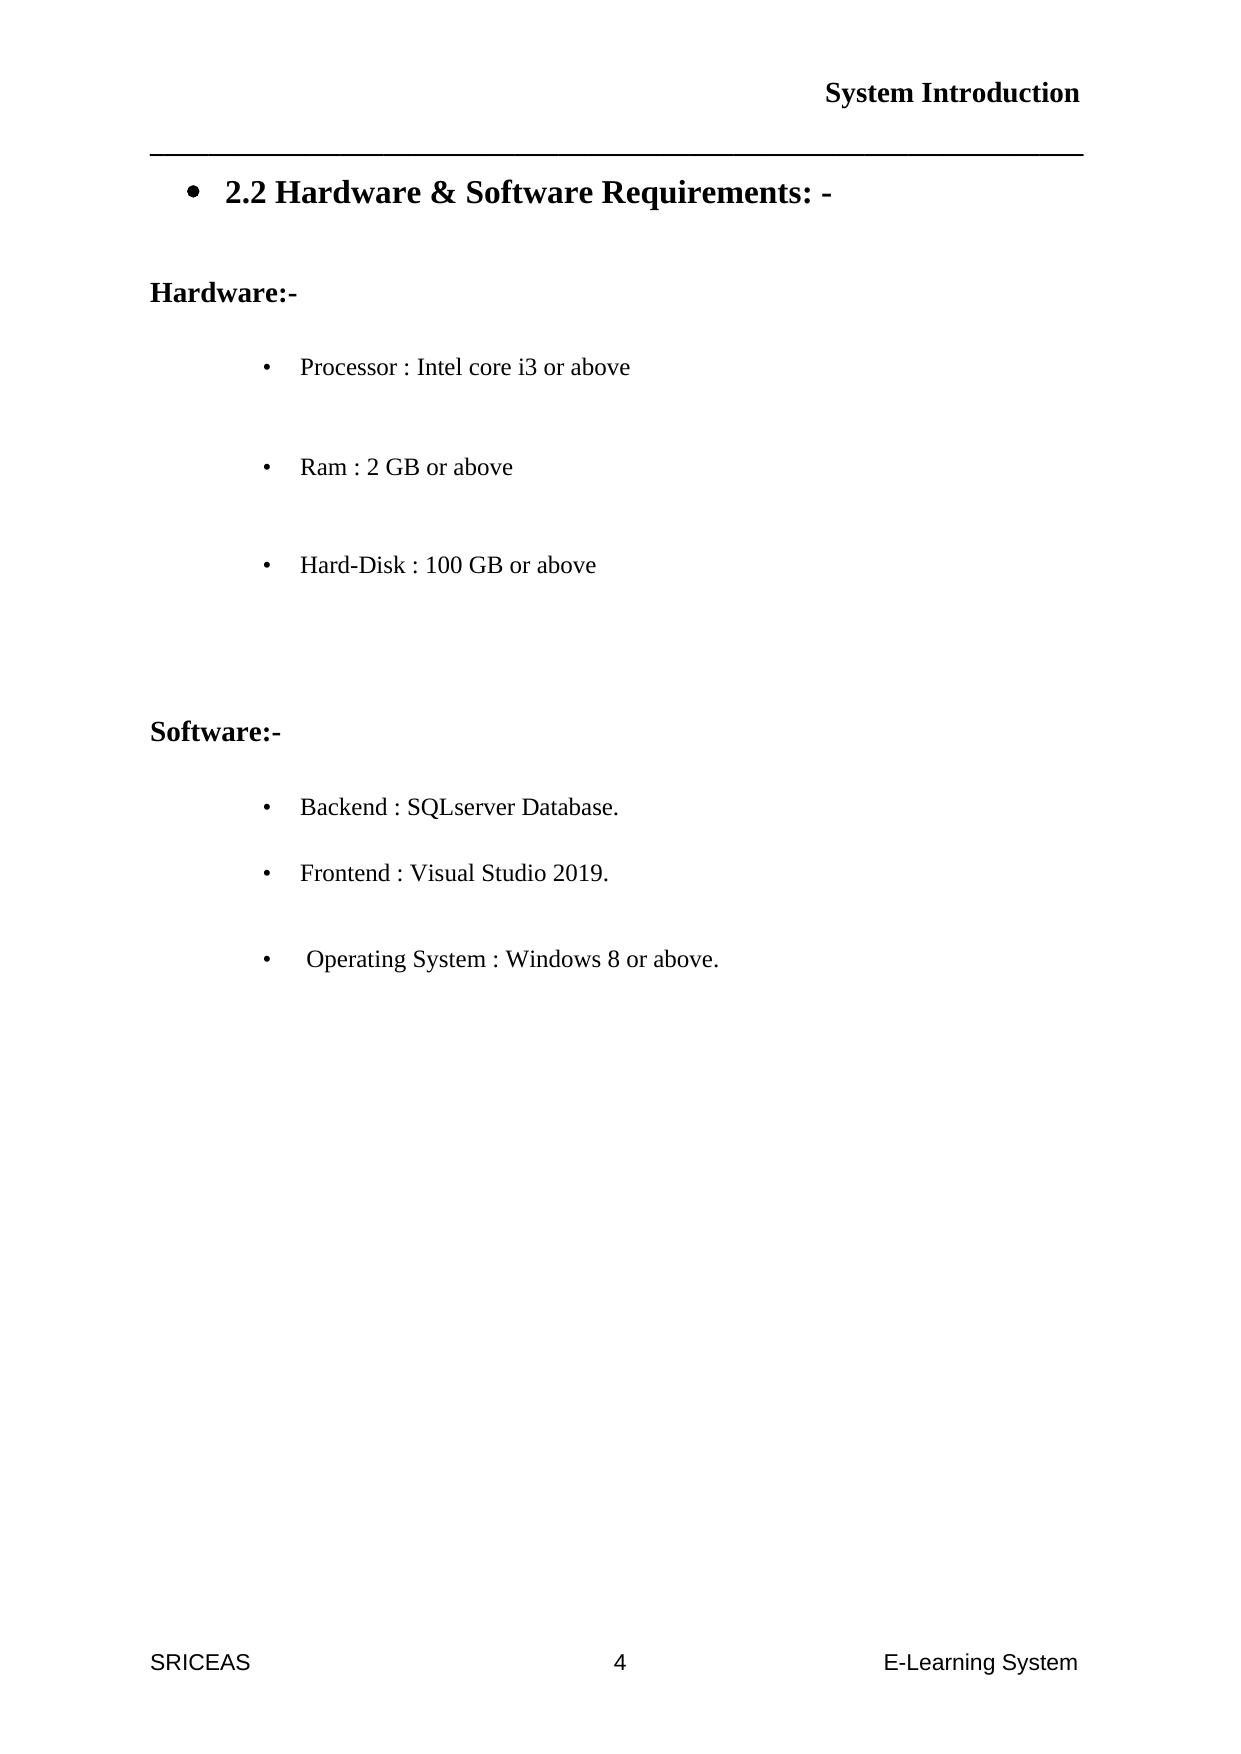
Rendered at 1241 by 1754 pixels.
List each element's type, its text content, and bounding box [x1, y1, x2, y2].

list Backend : SQLserver Database. [262, 792, 1090, 820]
list Frontend : Visual Studio 2019. [262, 858, 1090, 886]
list Hard-Disk : 100 GB or above [262, 551, 1090, 579]
list 2.2 Hardware & Software Requirements: - [187, 172, 1090, 210]
list Operating System : Windows 8 or above. [262, 944, 1090, 973]
text Software:- [150, 714, 1090, 748]
text Hardware:- [150, 275, 1090, 309]
list Processor : Intel core i3 or above [262, 352, 1090, 381]
list Ram : 2 GB or above [262, 452, 1090, 480]
